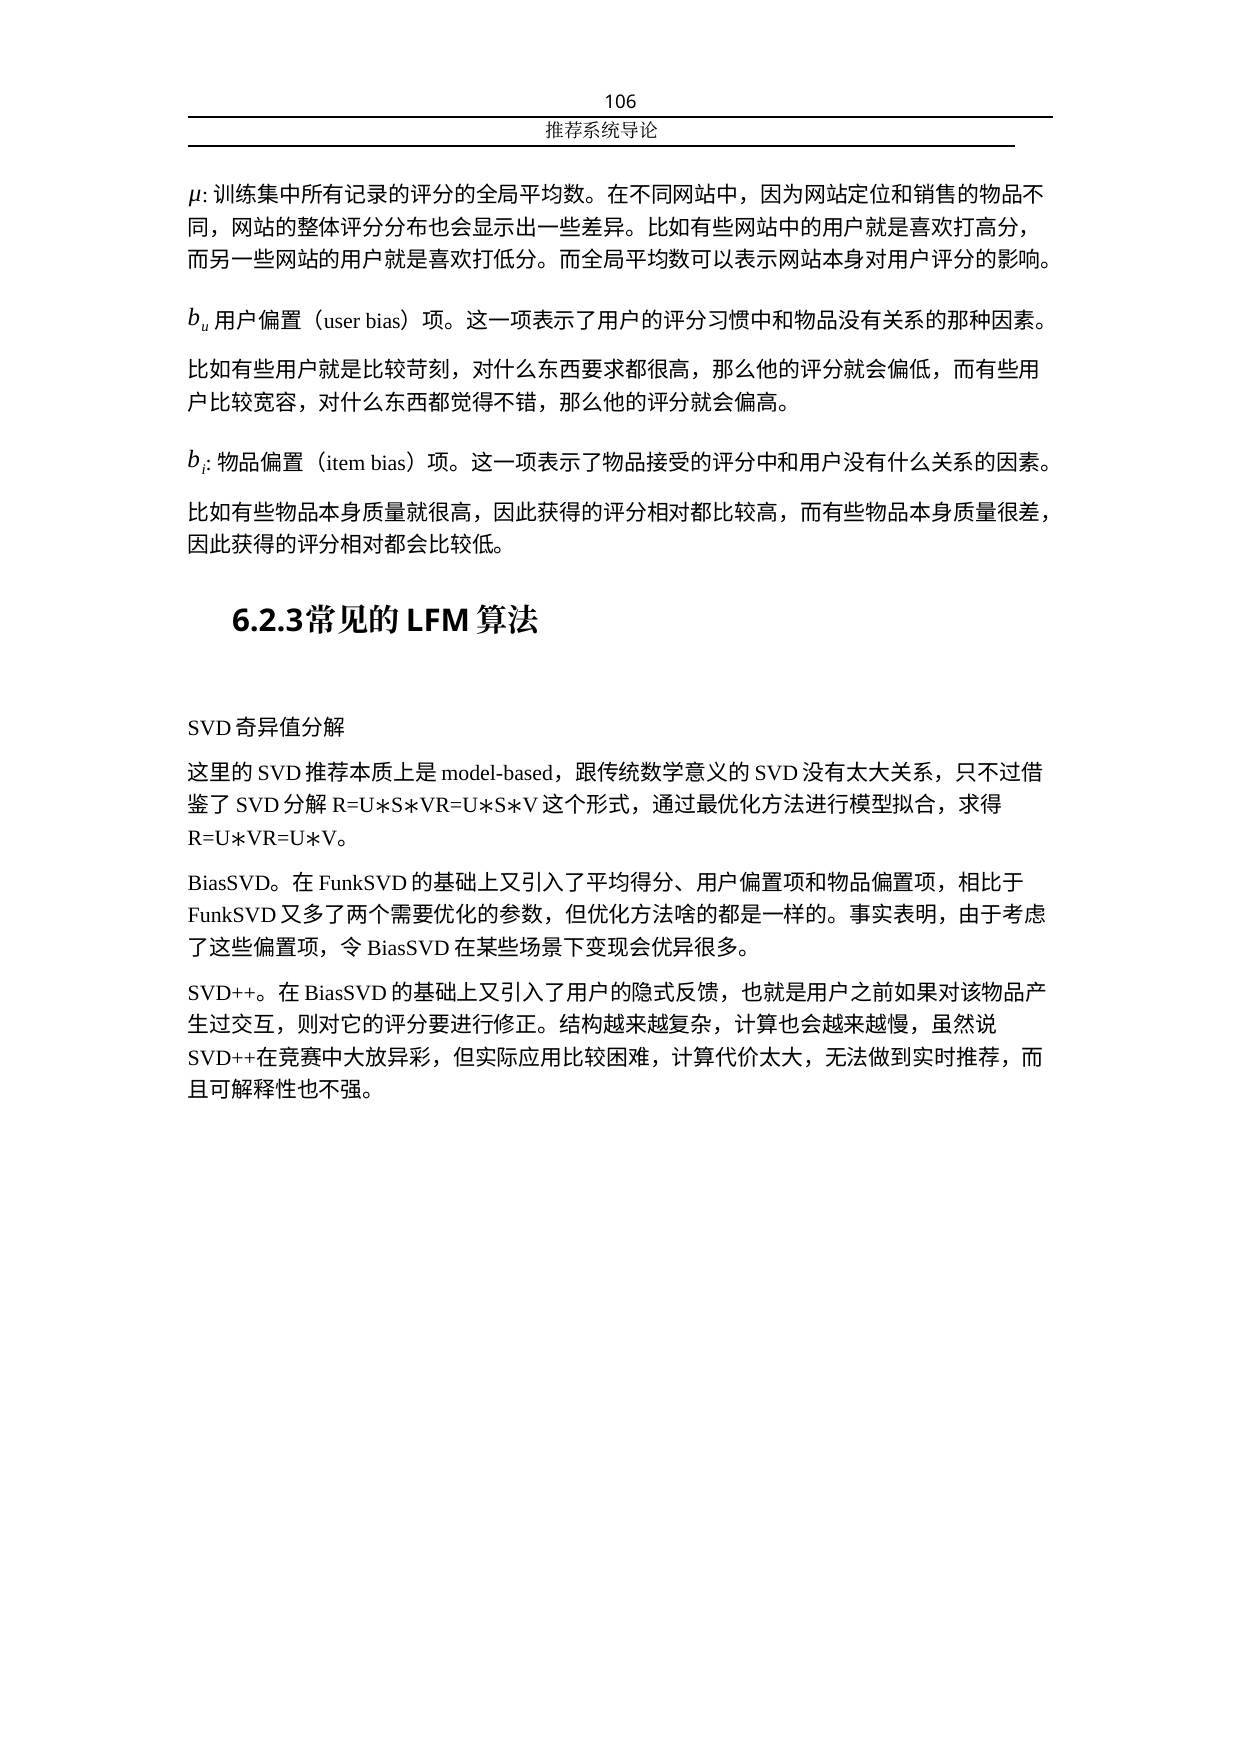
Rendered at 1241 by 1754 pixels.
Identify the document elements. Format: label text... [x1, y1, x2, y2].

text : 物品偏置（item bias）项。这一项表示了物品接受的评分中和用户没有什么关系的因素。比如有些物品本身质量就很高，因此获得的评分相对都比较高，而有些物品本身质量很差，因此获得的评分相对都会比较低。 [187, 429, 1053, 559]
text 用户偏置（user bias）项。这一项表示了用户的评分习惯中和物品没有关系的那种因素。比如有些用户就是比较苛刻，对什么东西要求都很高，那么他的评分就会偏低，而有些用户比较宽容，对什么东西都觉得不错，那么他的评分就会偏高。 [187, 287, 1053, 417]
text 这里的SVD推荐本质上是model-based，跟传统数学意义的SVD没有太大关系，只不过借鉴了SVD分解R=U∗S∗VR=U∗S∗V这个形式，通过最优化方法进行模型拟合，求得R=U∗VR=U∗V。 [187, 754, 1053, 852]
text : 训练集中所有记录的评分的全局平均数。在不同网站中，因为网站定位和销售的物品不同，网站的整体评分分布也会显示出一些差异。比如有些网站中的用户就是喜欢打高分，而另一些网站的用户就是喜欢打低分。而全局平均数可以表示网站本身对用户评分的影响。 [187, 177, 1053, 274]
subtitle 常见的LFM算法 [232, 586, 1053, 651]
text BiasSVD。在FunkSVD的基础上又引入了平均得分、用户偏置项和物品偏置项，相比于FunkSVD又多了两个需要优化的参数，但优化方法啥的都是一样的。事实表明，由于考虑了这些偏置项，令BiasSVD在某些场景下变现会优异很多。 [187, 864, 1053, 962]
text SVD奇异值分解 [187, 709, 1053, 742]
text SVD++。在BiasSVD的基础上又引入了用户的隐式反馈，也就是用户之前如果对该物品产生过交互，则对它的评分要进行修正。结构越来越复杂，计算也会越来越慢，虽然说SVD++在竞赛中大放异彩，但实际应用比较困难，计算代价太大，无法做到实时推荐，而且可解释性也不强。 [187, 974, 1053, 1104]
